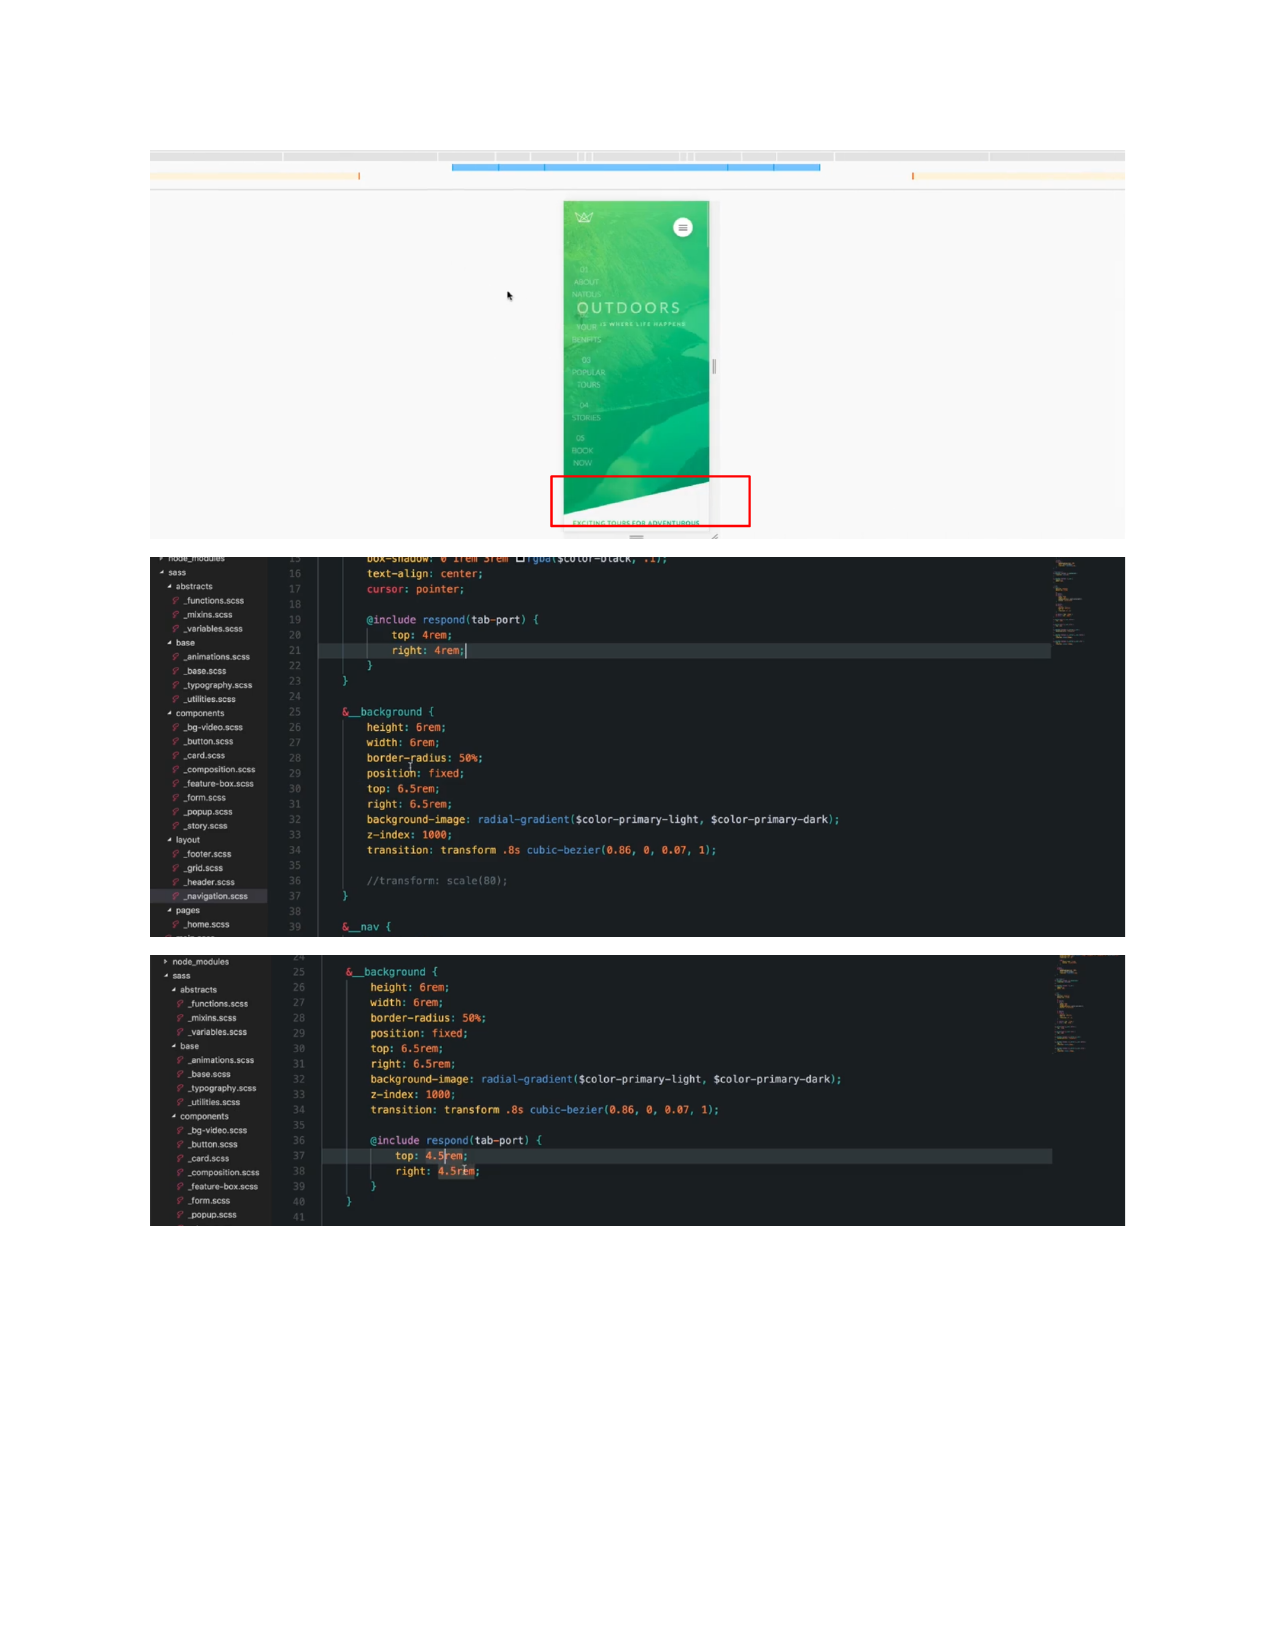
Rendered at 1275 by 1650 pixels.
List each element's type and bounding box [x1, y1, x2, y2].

picture [150, 955, 1125, 1226]
picture [150, 557, 1125, 937]
picture [150, 150, 1125, 539]
